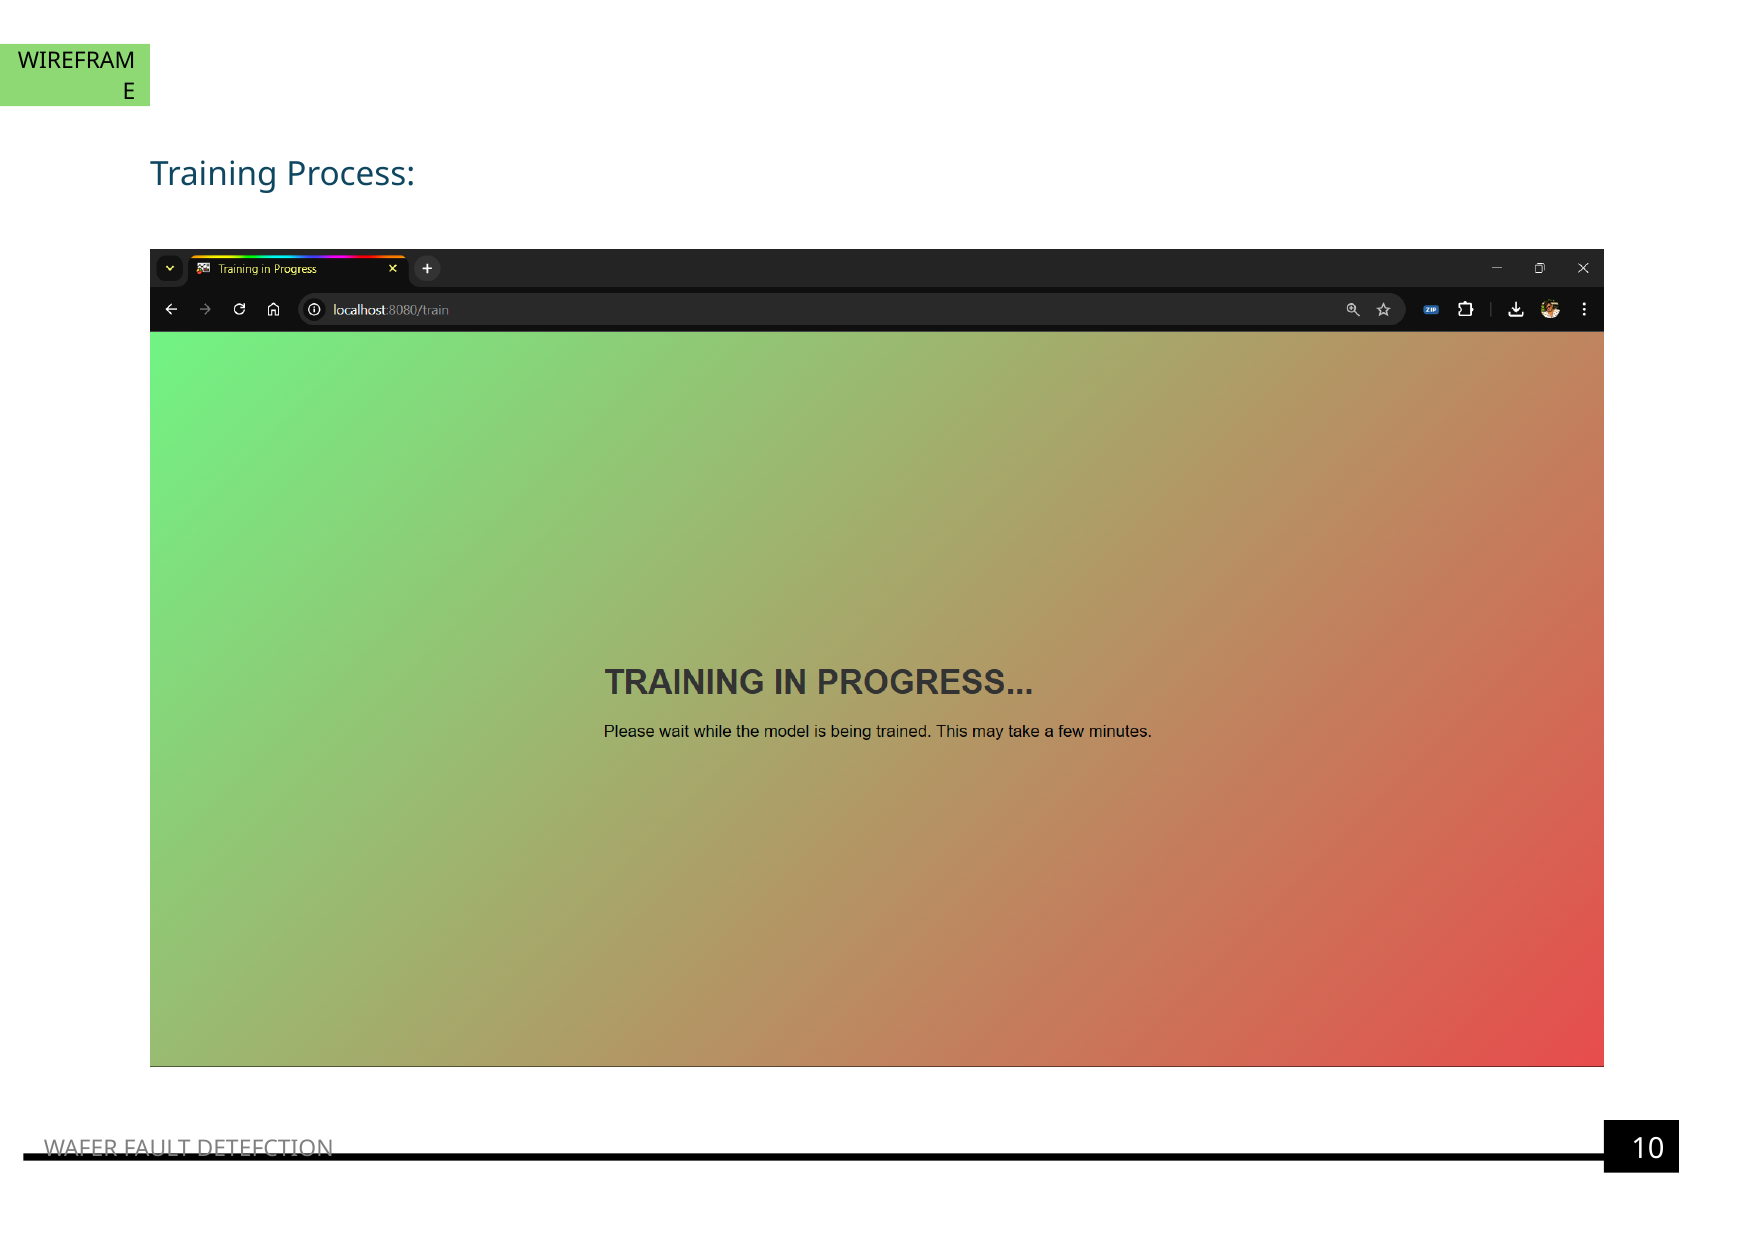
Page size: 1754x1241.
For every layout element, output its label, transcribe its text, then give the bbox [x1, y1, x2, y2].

subtitle Training Process: [150, 150, 1604, 195]
picture [150, 249, 1604, 1067]
